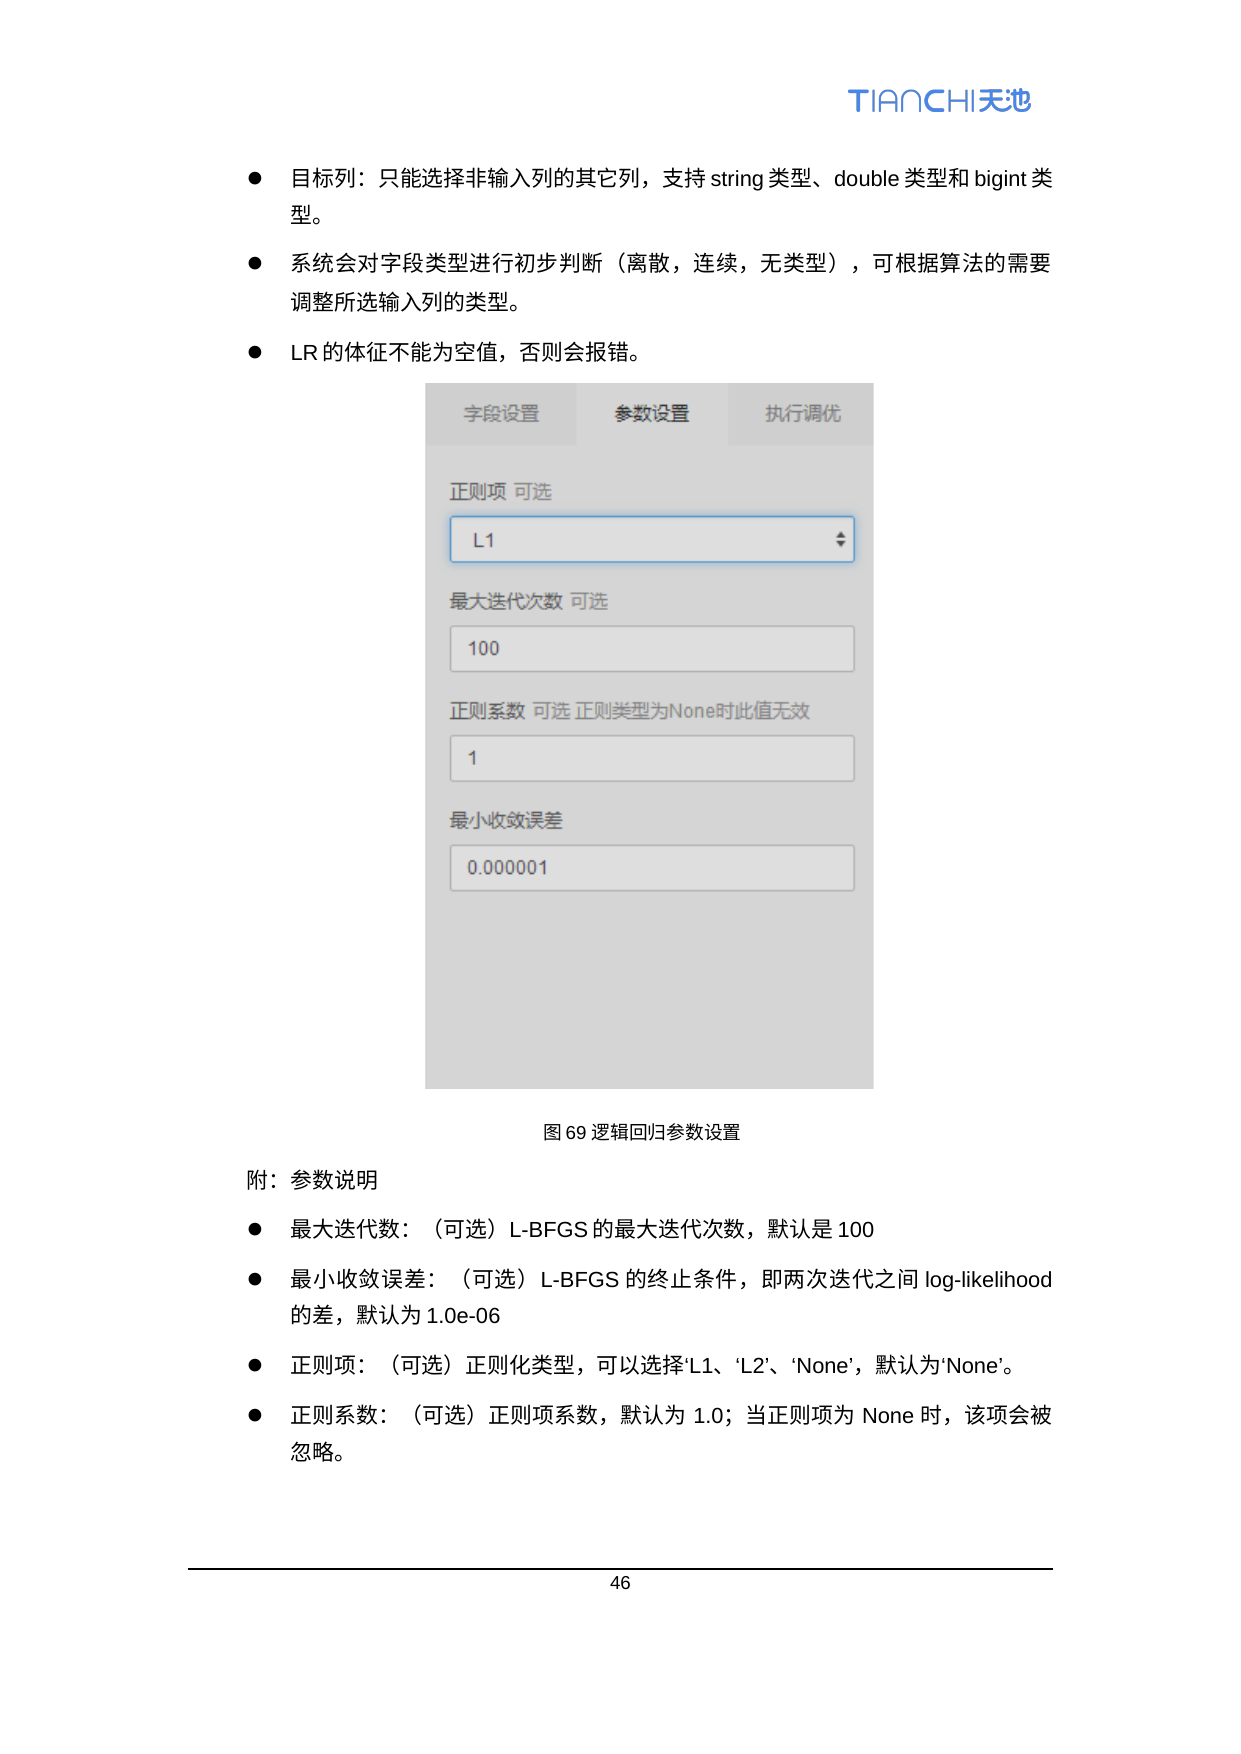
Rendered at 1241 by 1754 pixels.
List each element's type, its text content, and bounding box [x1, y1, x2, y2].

picture [848, 88, 1031, 112]
list 正则项：（可选）正则化类型，可以选择‘L1、‘L2’、‘None’，默认为‘None’。 [247, 1348, 1053, 1380]
picture [425, 383, 874, 1089]
list LR的体征不能为空值，否则会报错。 [247, 334, 1053, 367]
list 最大迭代数：（可选）L-BFGS的最大迭代次数，默认是100 [247, 1213, 1053, 1245]
list 正则系数：（可选）正则项系数，默认为 1.0；当正则项为 None 时，该项会被忽略。 [247, 1397, 1053, 1467]
list 最小收敛误差：（可选）L-BFGS的终止条件，即两次迭代之间log-likelihood的差，默认为1.0e-06 [247, 1262, 1053, 1331]
list 系统会对字段类型进行初步判断（离散，连续，无类型），可根据算法的需要调整所选输入列的类型。 [247, 247, 1053, 317]
list 图69 逻辑回归参数设置 [365, 1115, 1053, 1147]
text 附：参数说明 [247, 1164, 1053, 1197]
list 目标列：只能选择非输入列的其它列，支持string类型、double类型和bigint类型。 [247, 160, 1053, 230]
